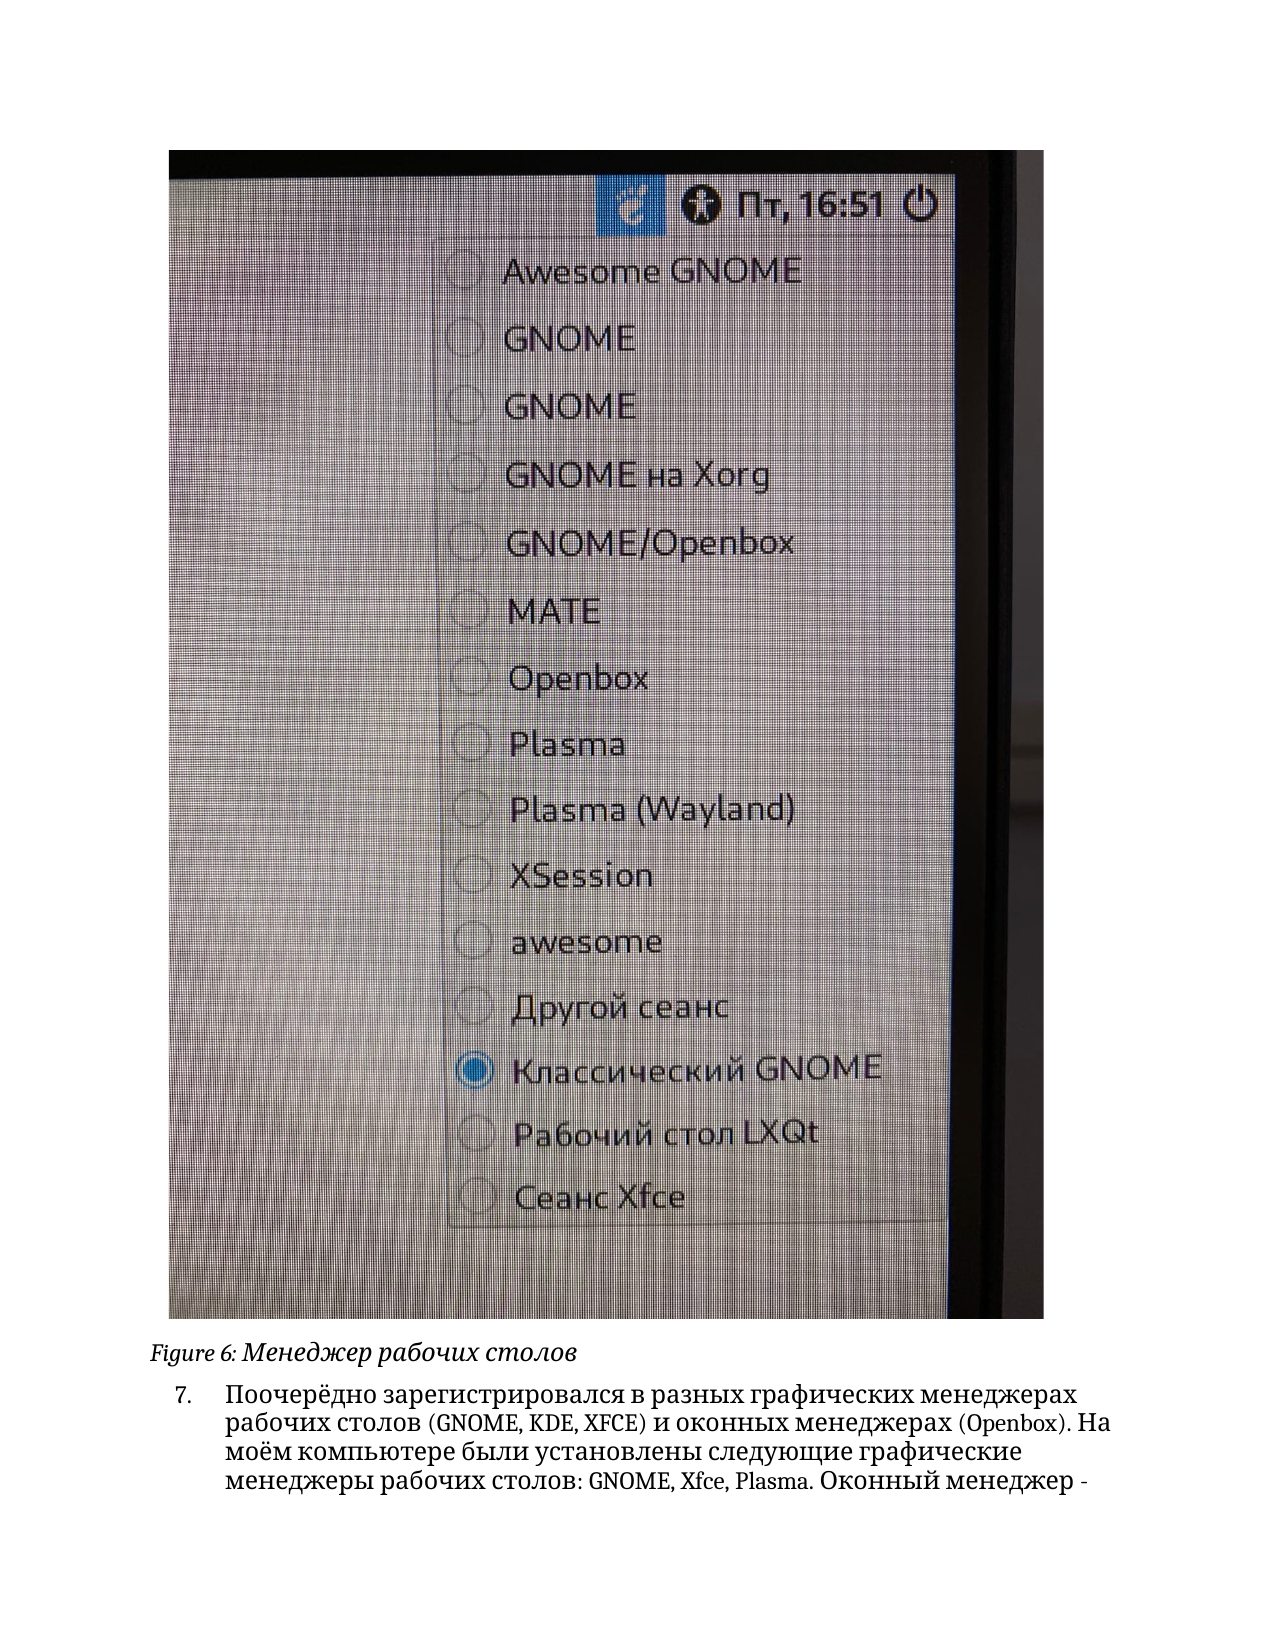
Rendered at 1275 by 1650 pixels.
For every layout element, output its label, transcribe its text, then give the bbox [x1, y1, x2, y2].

picture [168, 150, 1044, 1319]
text Figure 6: Менеджер рабочих столов [150, 1339, 1125, 1368]
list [175, 1381, 1125, 1496]
